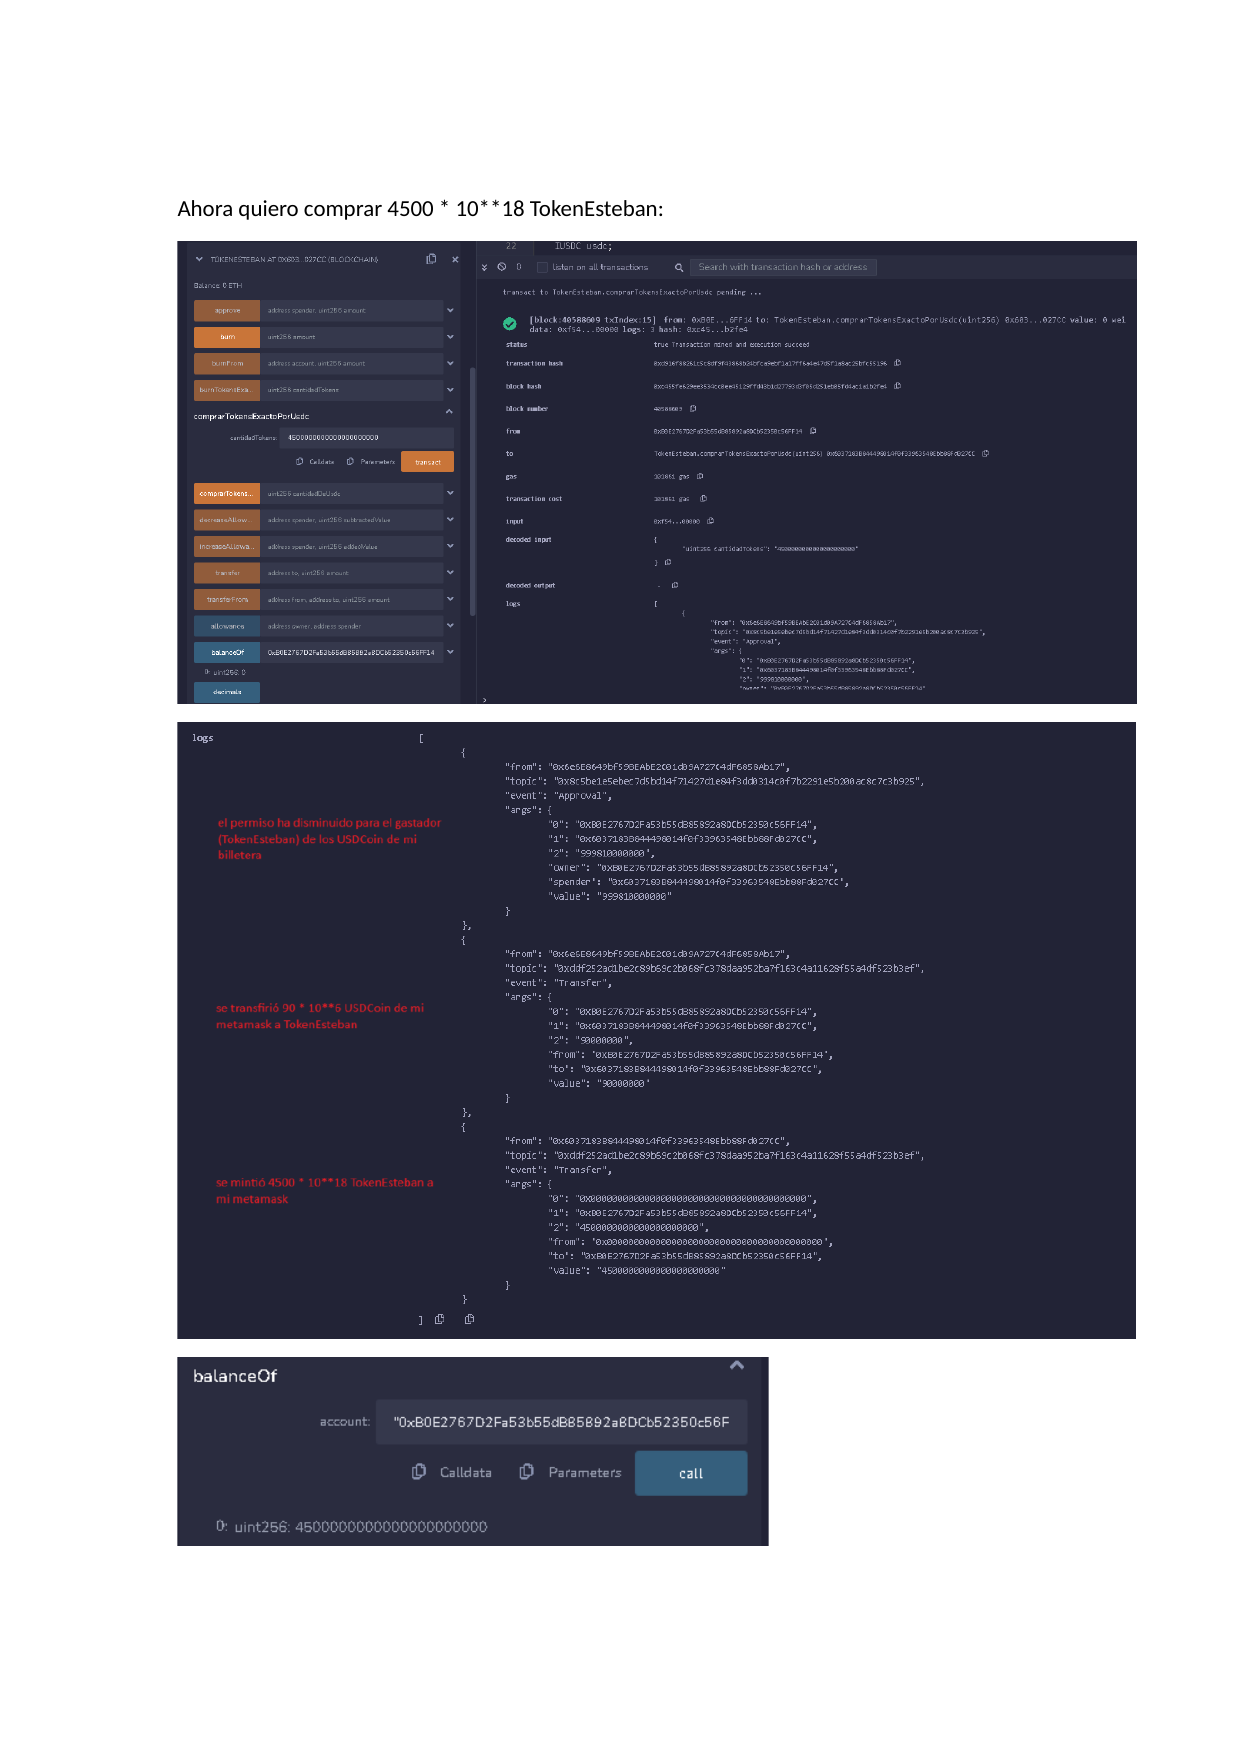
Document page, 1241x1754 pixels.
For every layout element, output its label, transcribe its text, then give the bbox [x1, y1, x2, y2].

picture [177, 241, 1137, 704]
picture [177, 1357, 769, 1546]
picture [177, 722, 1136, 1339]
text Ahora quiero comprar 4500 * 10**18 TokenEsteban: [177, 194, 1137, 222]
